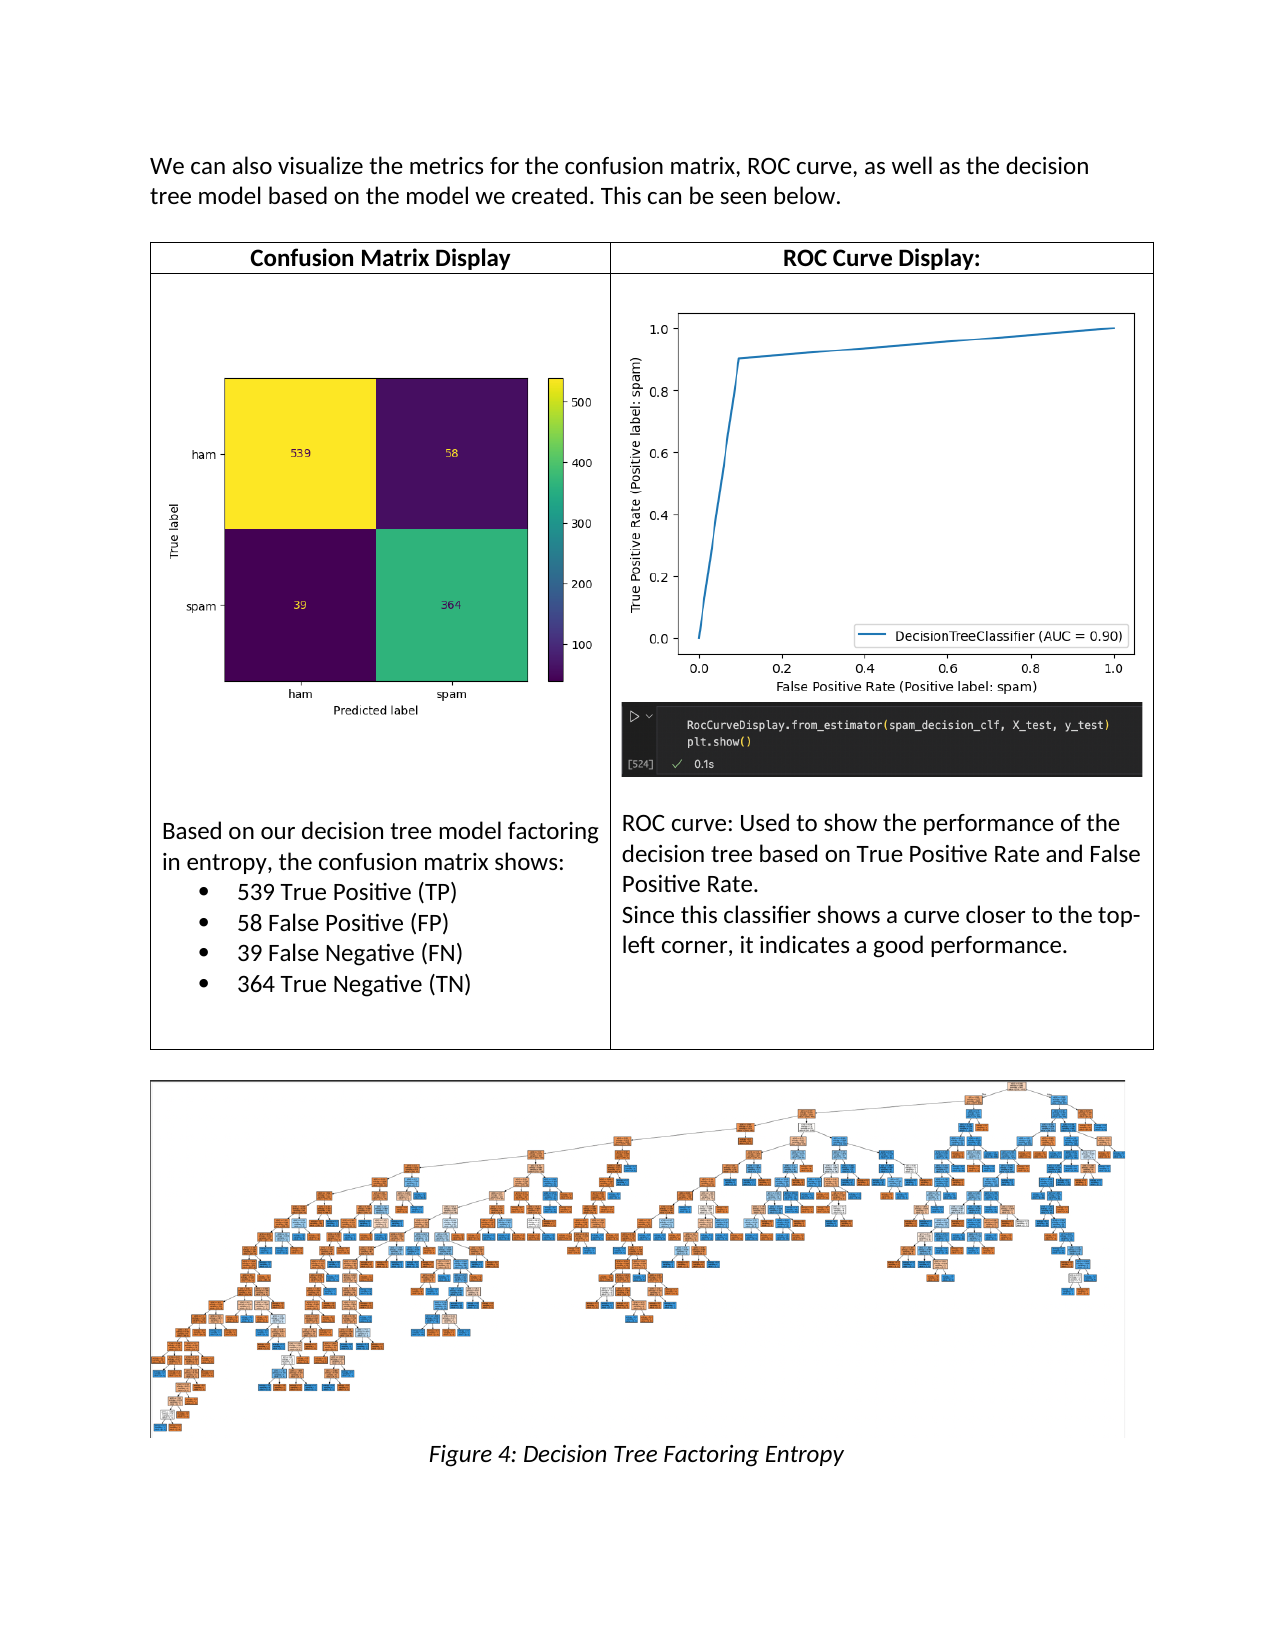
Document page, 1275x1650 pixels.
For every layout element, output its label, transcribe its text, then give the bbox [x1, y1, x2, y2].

table_header ROC Curve Display: [611, 243, 1153, 273]
picture [621, 304, 1143, 777]
text Figure 4: Decision Tree Factoring Entropy [150, 1438, 1125, 1468]
picture [161, 371, 600, 724]
text We can also visualize the metrics for the confusion matrix, ROC curve, as well as the decision tree model based on the model we created. This can be seen below. [150, 150, 1125, 211]
table_header Confusion Matrix Display [151, 243, 610, 273]
picture [150, 1080, 1125, 1438]
table_cell Based on our decision tree model factoring in entropy, the confusion matrix shows: 539 True Positive (TP) 58 False Positive (FP) 39 False Negative (FN) 364 True Negative (TN) [151, 274, 610, 1049]
table_cell ROC curve: Used to show the performance of the decision tree based on True Positive Rate and False Positive Rate. Since this classifier shows a curve closer to the top-left corner, it indicates a good performance. [611, 274, 1153, 1049]
